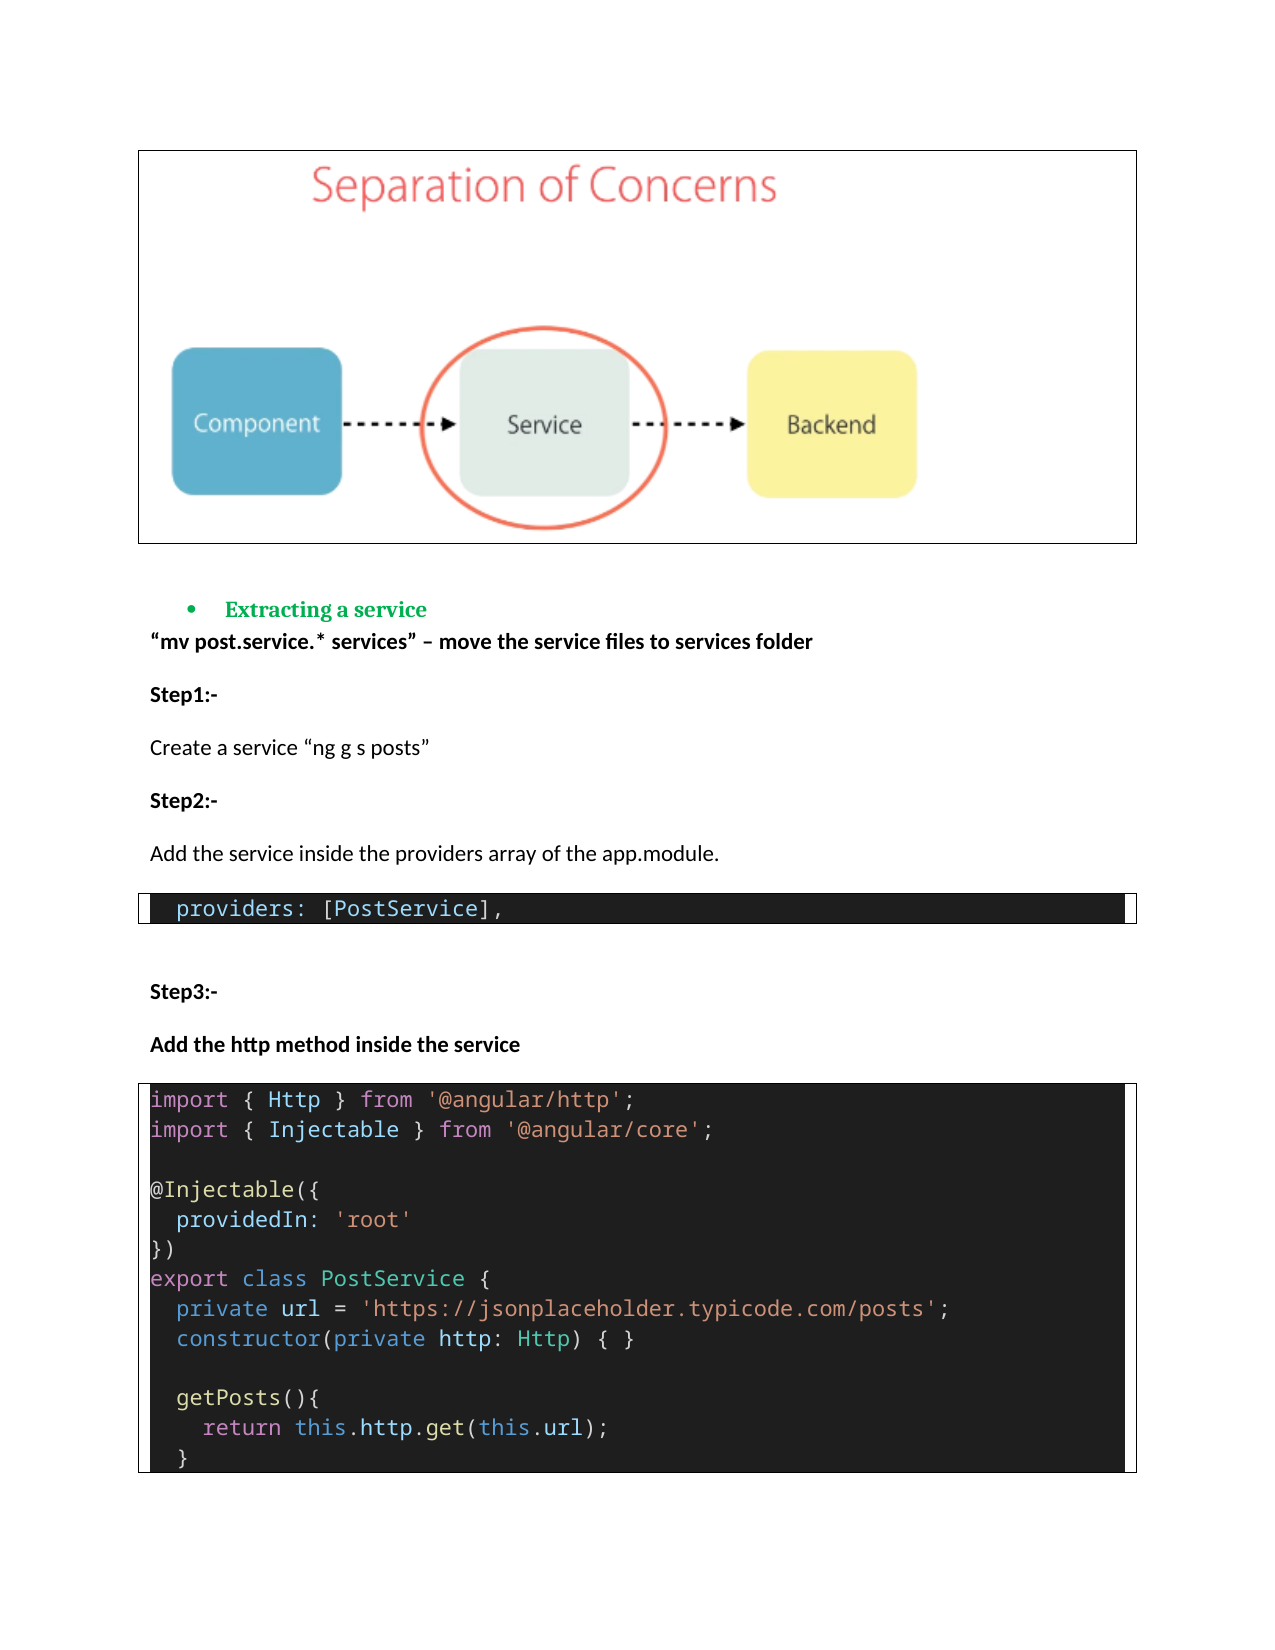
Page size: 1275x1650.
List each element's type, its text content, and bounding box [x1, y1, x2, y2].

text Create a service “ng g s posts” [150, 733, 1125, 761]
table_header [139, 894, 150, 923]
text Add the service inside the providers array of the app.module. [150, 839, 1125, 867]
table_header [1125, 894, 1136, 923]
table_header [139, 151, 150, 543]
table_header [971, 151, 1136, 543]
text Step3:- [150, 977, 1125, 1005]
picture [150, 151, 971, 543]
text Step1:- [150, 680, 1125, 708]
text “mv post.service.* services” – move the service files to services folder [150, 627, 1125, 655]
text Step2:- [150, 786, 1125, 814]
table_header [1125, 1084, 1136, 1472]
text Add the http method inside the service [150, 1030, 1125, 1058]
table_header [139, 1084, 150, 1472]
subtitle Extracting a service [187, 597, 1125, 623]
